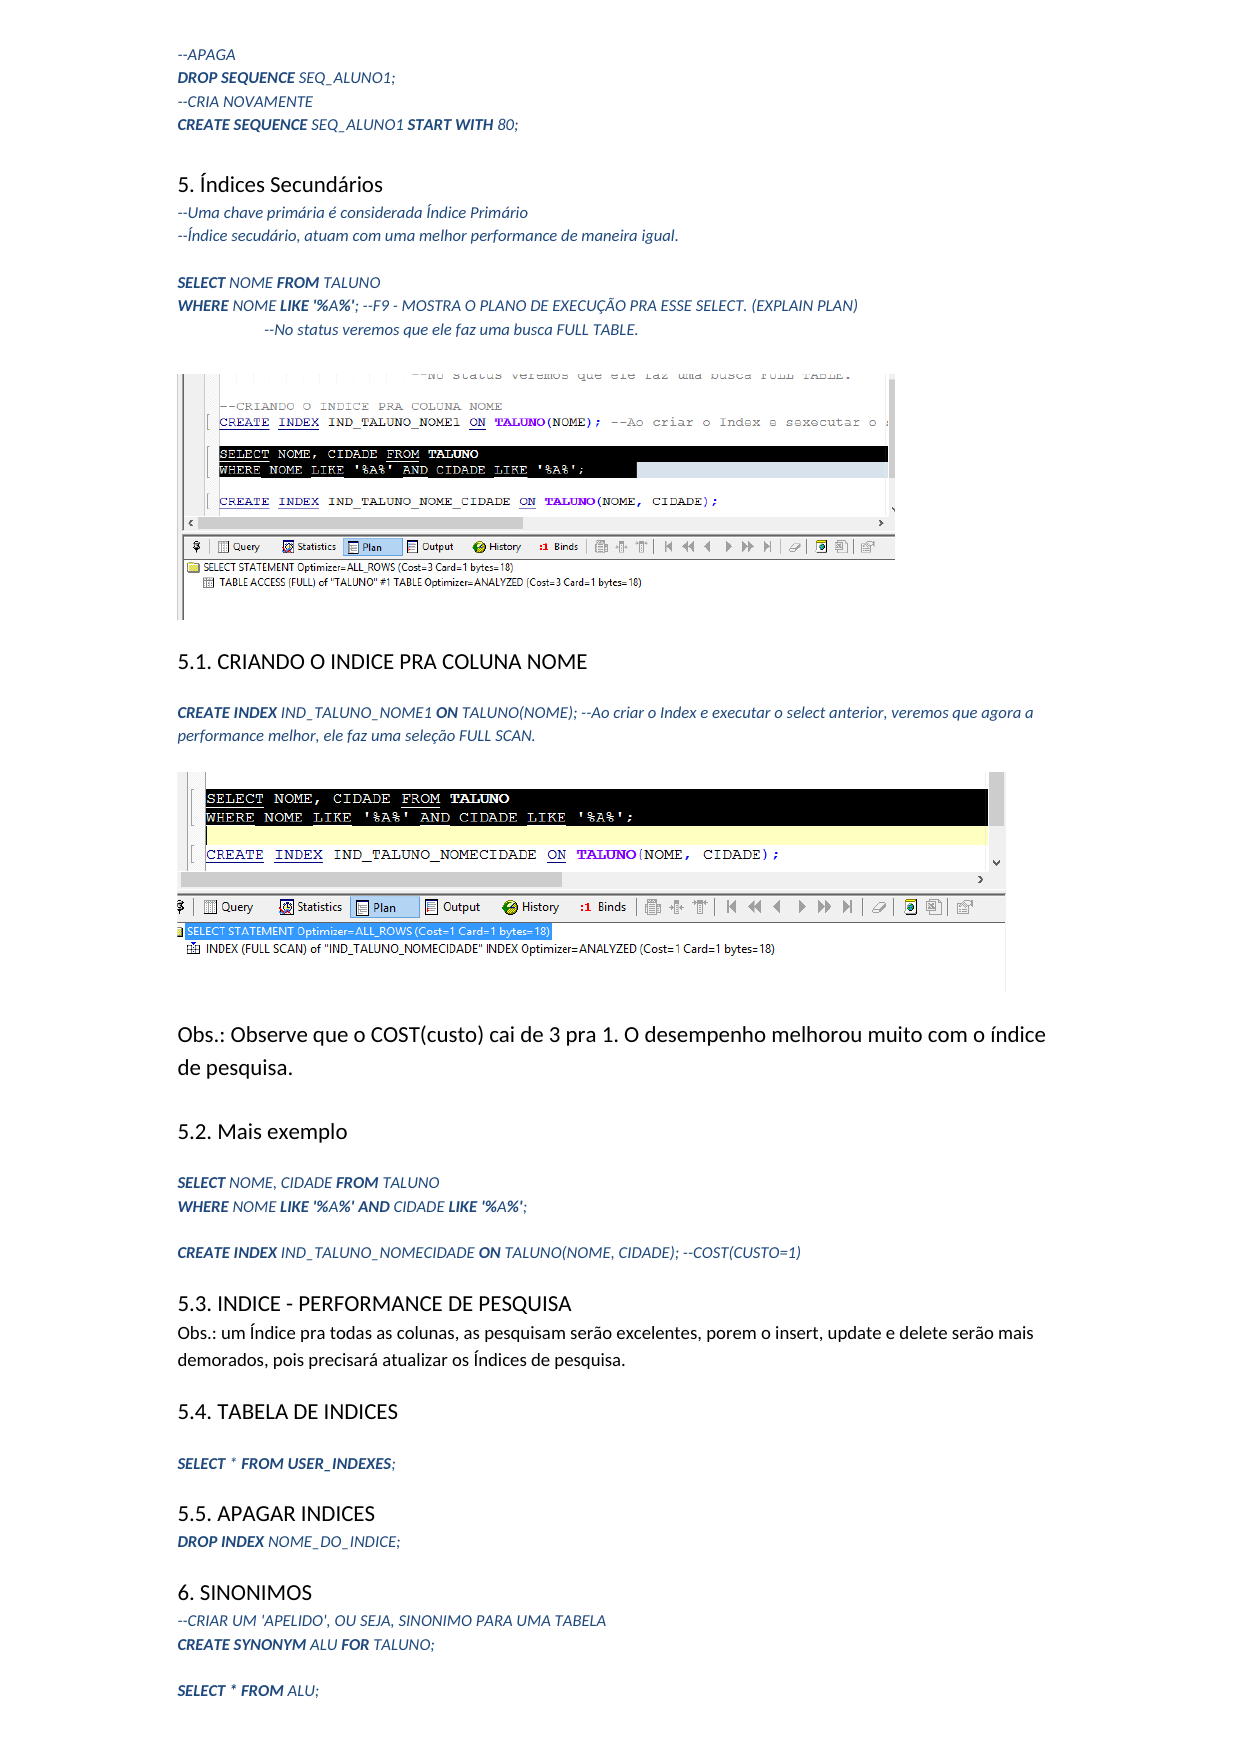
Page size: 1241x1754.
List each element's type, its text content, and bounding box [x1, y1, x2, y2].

text CREATE INDEX IND_TALUNO_NOME1 ON TALUNO(NOME); --Ao criar o Index e executar o select anterior, veremos que agora a performance melhor, ele faz uma seleção FULL SCAN. [177, 702, 1063, 746]
text --CRIAR UM 'APELIDO', OU SEJA, SINONIMO PARA UMA TABELA [177, 1611, 1063, 1631]
text 5.1. CRIANDO O INDICE PRA COLUNA NOME [177, 647, 1063, 675]
text Obs.: Observe que o COST(custo) cai de 3 pra 1. O desempenho melhorou muito com o índice de pesquisa. [177, 1020, 1063, 1081]
text --APAGA [177, 44, 1063, 65]
text --CRIA NOVAMENTE [177, 91, 1063, 111]
picture [177, 374, 895, 620]
picture [177, 772, 1007, 993]
text 5.2. Mais exemplo [177, 1117, 1063, 1145]
text Obs.: um Índice pra todas as colunas, as pesquisam serão excelentes, porem o insert, update e delete serão mais demorados, pois precisará atualizar os Índices de pesquisa. [177, 1321, 1063, 1371]
text CREATE SYNONYM ALU FOR TALUNO; [177, 1634, 1063, 1654]
text 6. SINONIMOS [177, 1578, 1063, 1606]
text 5.3. INDICE - PERFORMANCE DE PESQUISA [177, 1289, 1063, 1317]
text SELECT * FROM ALU; [177, 1681, 1063, 1701]
text --Uma chave primária é considerada Índice Primário [177, 202, 1063, 222]
text --No status veremos que ele faz uma busca FULL TABLE. [177, 319, 1063, 339]
text DROP INDEX NOME_DO_INDICE; [177, 1532, 1063, 1552]
text 5.5. APAGAR INDICES [177, 1499, 1063, 1528]
text SELECT NOME FROM TALUNO [177, 272, 1063, 292]
text WHERE NOME LIKE '%A%' AND CIDADE LIKE '%A%'; [177, 1196, 1063, 1216]
text CREATE INDEX IND_TALUNO_NOMECIDADE ON TALUNO(NOME, CIDADE); --COST(CUSTO=1) [177, 1242, 1063, 1263]
text SELECT * FROM USER_INDEXES; [177, 1453, 1063, 1473]
text 5.4. TABELA DE INDICES [177, 1397, 1063, 1425]
text --Índice secudário, atuam com uma melhor performance de maneira igual. [177, 225, 1063, 246]
text CREATE SEQUENCE SEQ_ALUNO1 START WITH 80; [177, 114, 1063, 135]
text 5. Índices Secundários [177, 170, 1063, 198]
text SELECT NOME, CIDADE FROM TALUNO [177, 1172, 1063, 1193]
text DROP SEQUENCE SEQ_ALUNO1; [177, 68, 1063, 88]
text WHERE NOME LIKE '%A%'; --F9 - MOSTRA O PLANO DE EXECUÇÃO PRA ESSE SELECT. (EXPLAIN PLAN) [177, 295, 1063, 316]
